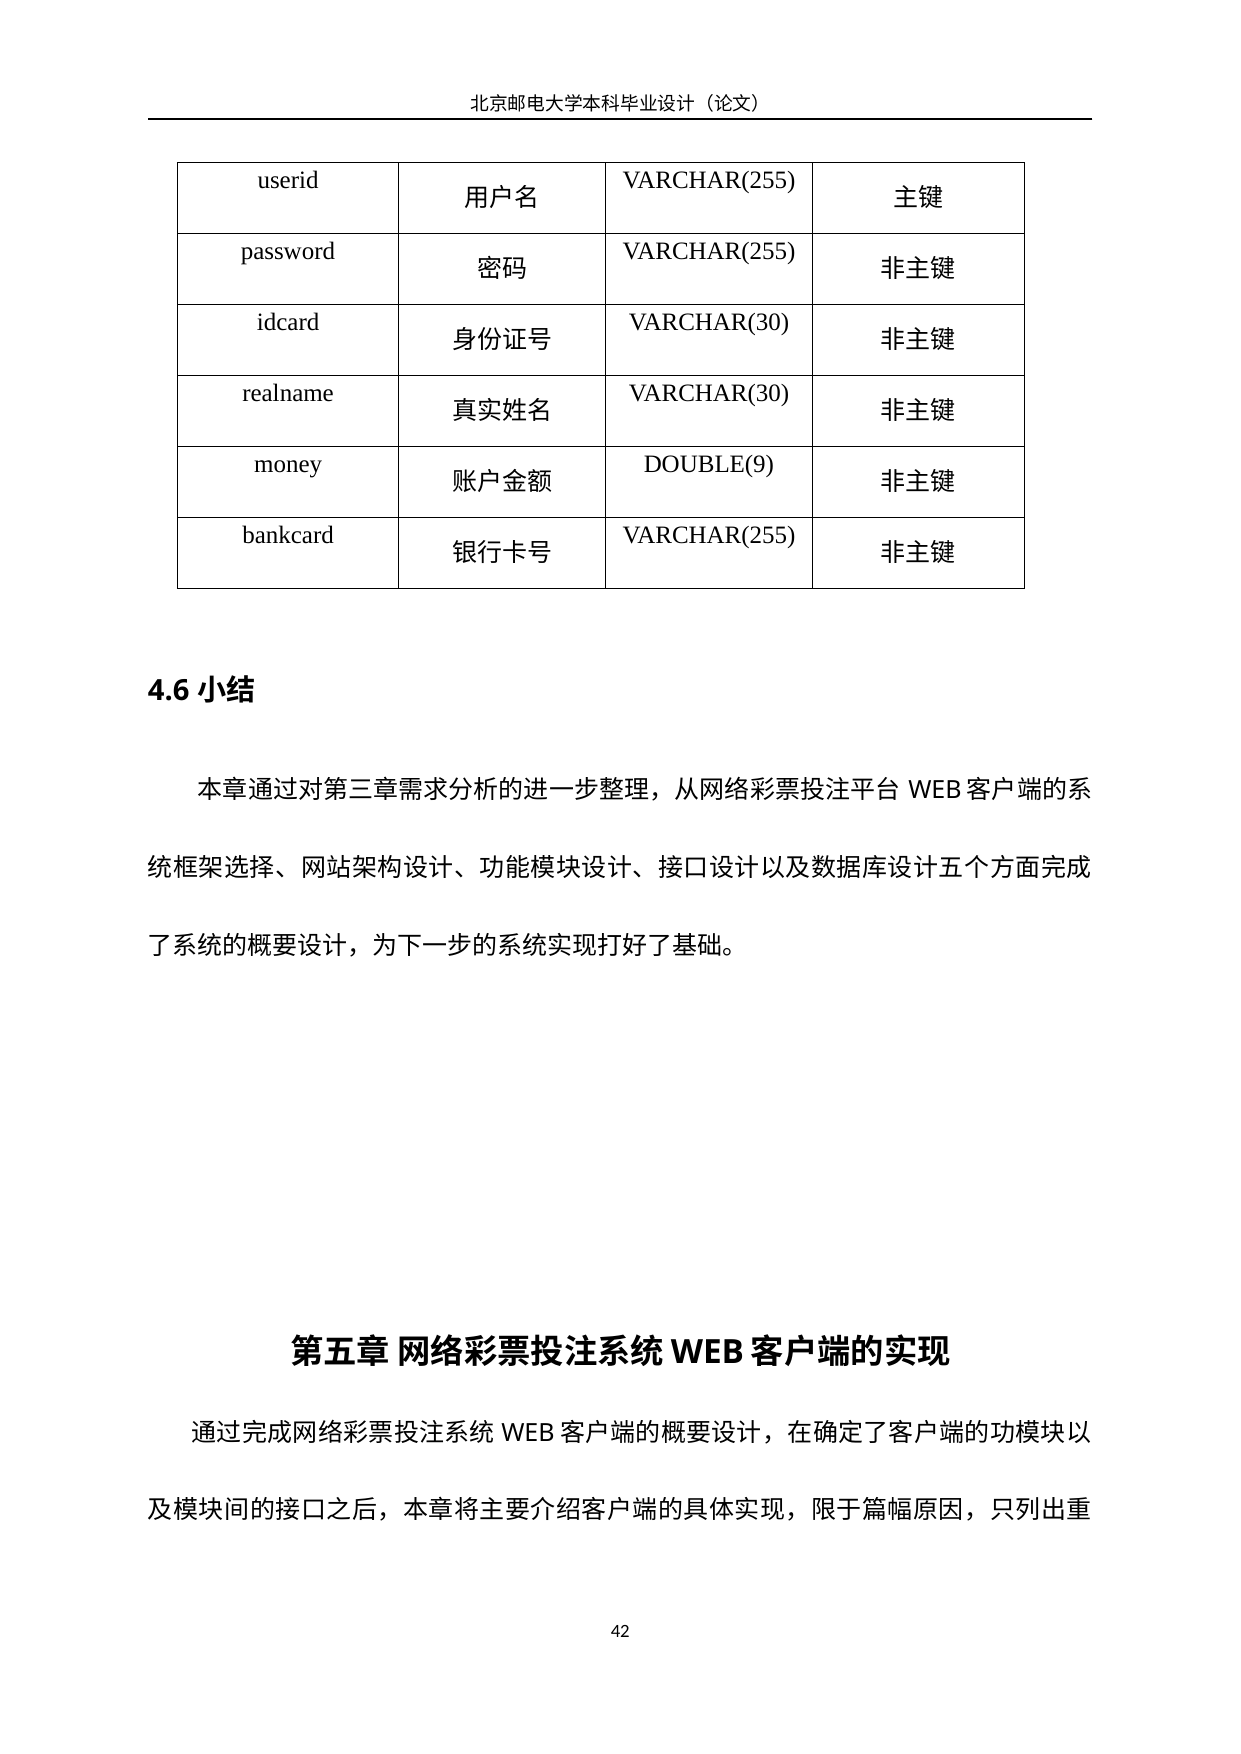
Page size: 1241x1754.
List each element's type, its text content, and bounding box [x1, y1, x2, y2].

table_cell 主键 [813, 163, 1024, 233]
table_cell 非主键 [813, 234, 1024, 304]
table_cell money [178, 447, 398, 517]
title 第五章 网络彩票投注系统WEB客户端的实现 [148, 1317, 1092, 1382]
table_cell VARCHAR(255) [606, 234, 812, 304]
table_cell 账户金额 [399, 447, 605, 517]
table_cell 身份证号 [399, 305, 605, 375]
subtitle 4.6 小结 [148, 655, 1092, 720]
table_cell 非主键 [813, 305, 1024, 375]
table_cell VARCHAR(30) [606, 376, 812, 446]
table_cell 非主键 [813, 376, 1024, 446]
table_cell DOUBLE(9) [606, 447, 812, 517]
table_cell password [178, 234, 398, 304]
table_cell bankcard [178, 518, 398, 588]
table_cell 用户名 [399, 163, 605, 233]
table_cell idcard [178, 305, 398, 375]
table_cell VARCHAR(255) [606, 518, 812, 588]
table_cell 非主键 [813, 447, 1024, 517]
table_cell 密码 [399, 234, 605, 304]
table_cell 真实姓名 [399, 376, 605, 446]
table_cell VARCHAR(255) [606, 163, 812, 233]
table_cell VARCHAR(30) [606, 305, 812, 375]
table_cell userid [178, 163, 398, 233]
table_cell 非主键 [813, 518, 1024, 588]
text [148, 1398, 1092, 1541]
text 本章通过对第三章需求分析的进一步整理，从网络彩票投注平台WEB客户端的系统框架选择、网站架构设计、功能模块设计、接口设计以及数据库设计五个方面完成了系统的概要设计，为下一步的系统实现打好了基础。 [148, 755, 1092, 976]
table_cell 银行卡号 [399, 518, 605, 588]
table_cell realname [178, 376, 398, 446]
